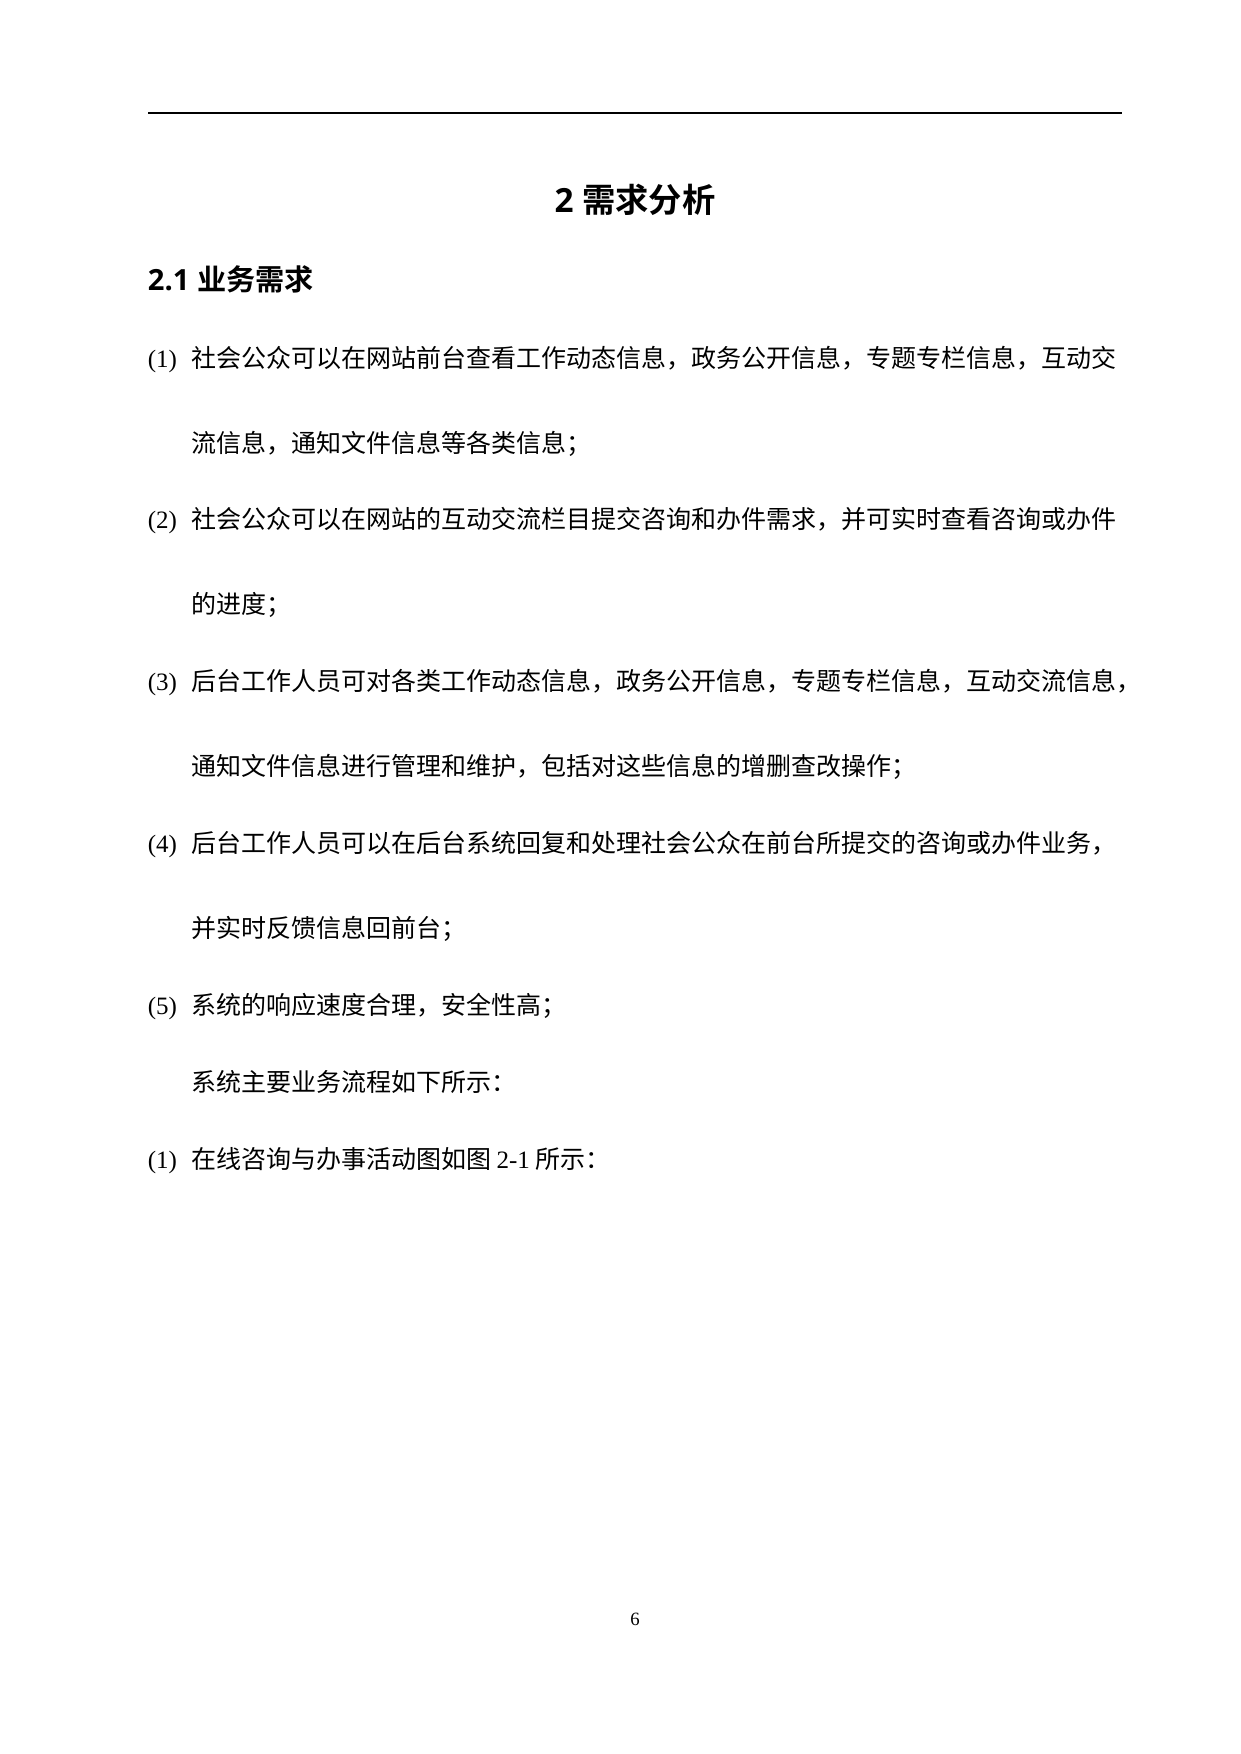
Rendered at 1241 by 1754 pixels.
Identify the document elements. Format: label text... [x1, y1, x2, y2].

list 在线咨询与办事活动图如图2-1所示： [148, 1124, 1122, 1192]
subtitle 2 需求分析 [148, 164, 1122, 232]
list 后台工作人员可对各类工作动态信息，政务公开信息，专题专栏信息，互动交流信息，通知文件信息进行管理和维护，包括对这些信息的增删查改操作； [148, 646, 1122, 799]
subtitle 2.1 业务需求 [148, 244, 1122, 312]
list 社会公众可以在网站的互动交流栏目提交咨询和办件需求，并可实时查看咨询或办件的进度； [148, 484, 1122, 637]
text 系统主要业务流程如下所示： [191, 1047, 1122, 1115]
list 系统的响应速度合理，安全性高； [148, 970, 1122, 1038]
list 后台工作人员可以在后台系统回复和处理社会公众在前台所提交的咨询或办件业务，并实时反馈信息回前台； [148, 808, 1122, 961]
list 社会公众可以在网站前台查看工作动态信息，政务公开信息，专题专栏信息，互动交流信息，通知文件信息等各类信息； [148, 322, 1122, 475]
